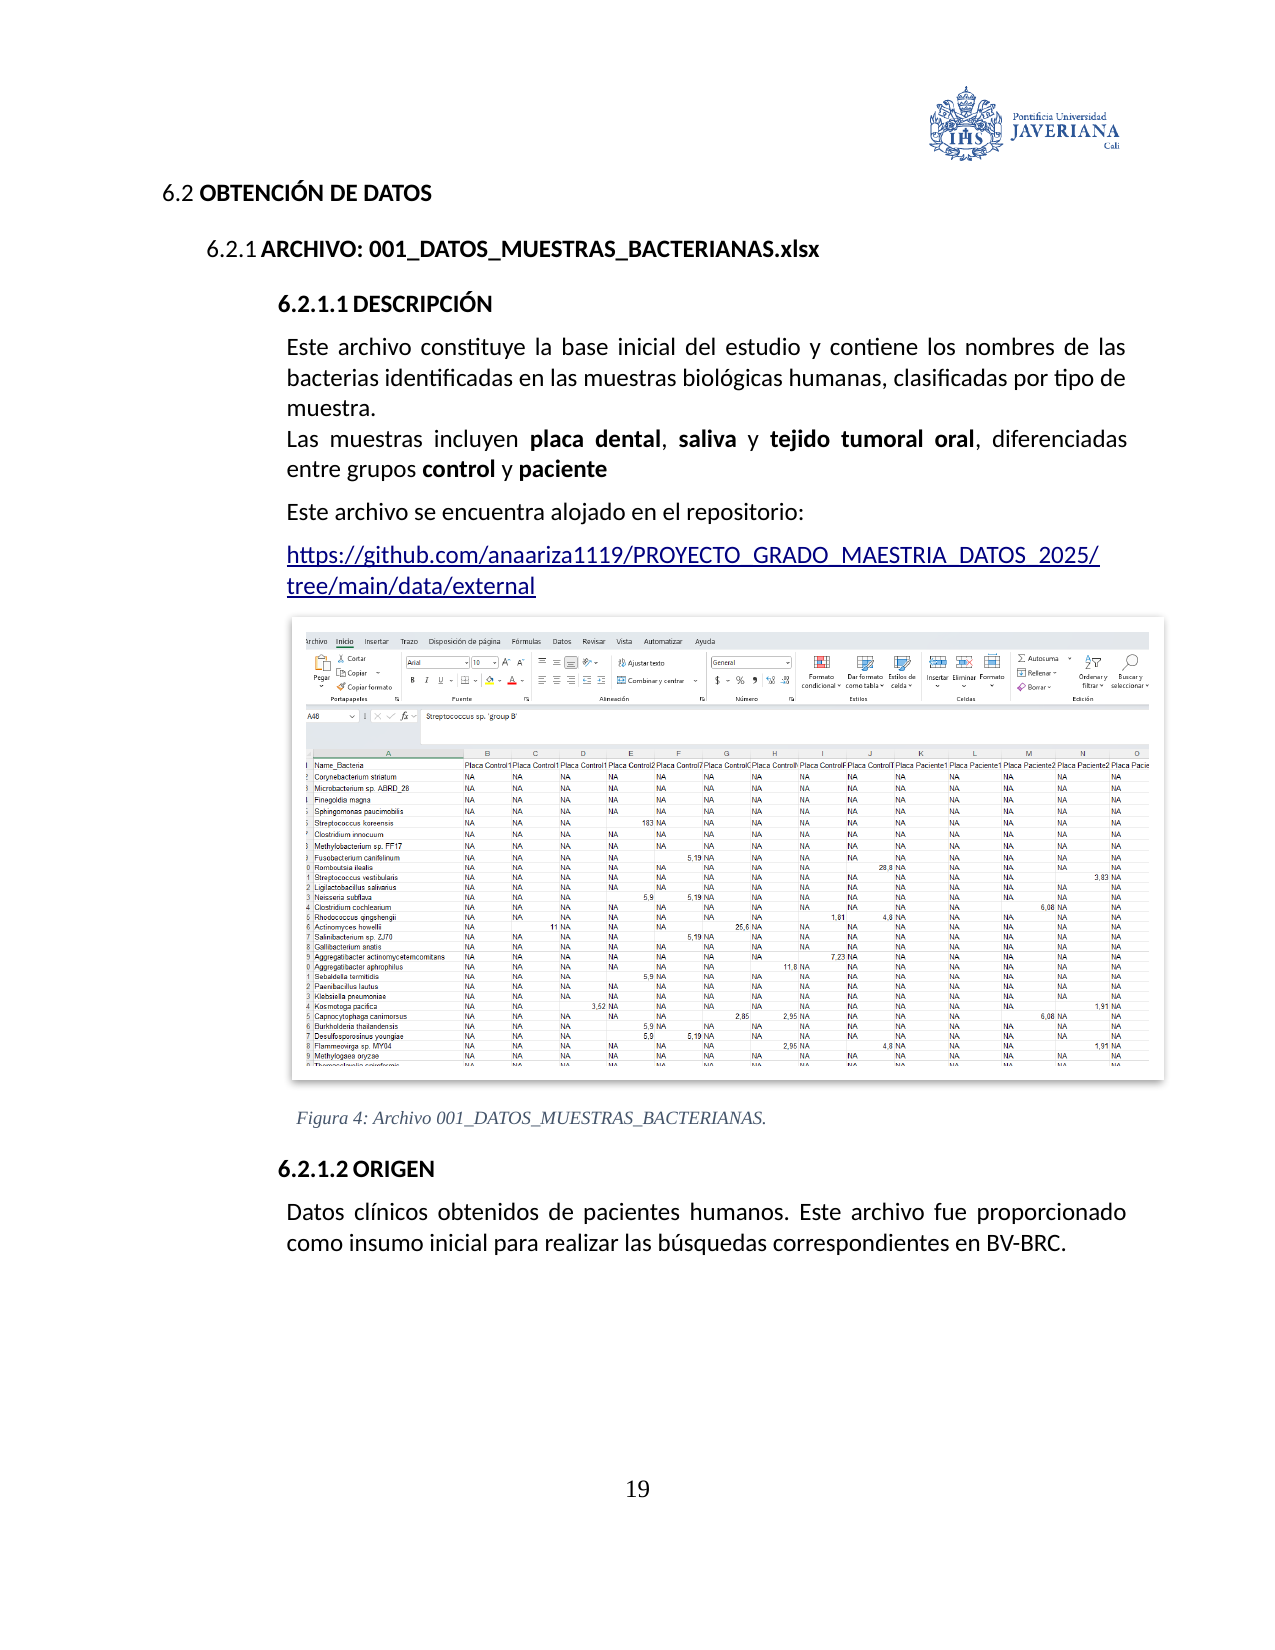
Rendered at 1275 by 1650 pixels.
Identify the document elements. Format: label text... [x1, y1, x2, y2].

text Este archivo constituye la base inicial del estudio y contiene los nombres de las bacterias identificadas en las muestras biológicas humanas, clasificadas por tipo de muestra. Las muestras incluyen placa dental, saliva y tejido tumoral oral, diferenciadas entre grupos control y paciente [286, 331, 1127, 484]
picture [920, 75, 1128, 172]
subtitle ARCHIVO: 001_DATOS_MUESTRAS_BACTERIANAS.xlsx [206, 233, 1127, 263]
text Figura 4: Archivo 001_DATOS_MUESTRAS_BACTERIANAS. [290, 1107, 1127, 1128]
picture [306, 632, 1149, 1066]
text https://github.com/anaariza1119/PROYECTO_GRADO_MAESTRIA_DATOS_2025/tree/main/data/external [286, 539, 1127, 600]
text Este archivo se encuentra alojado en el repositorio: [286, 496, 1127, 527]
subtitle ORIGEN [278, 1153, 1127, 1184]
subtitle OBTENCIÓN DE DATOS [162, 177, 1127, 208]
text Datos clínicos obtenidos de pacientes humanos. Este archivo fue proporcionado como insumo inicial para realizar las búsquedas correspondientes en BV-BRC. [286, 1196, 1127, 1257]
subtitle DESCRIPCIÓN [278, 288, 1127, 319]
